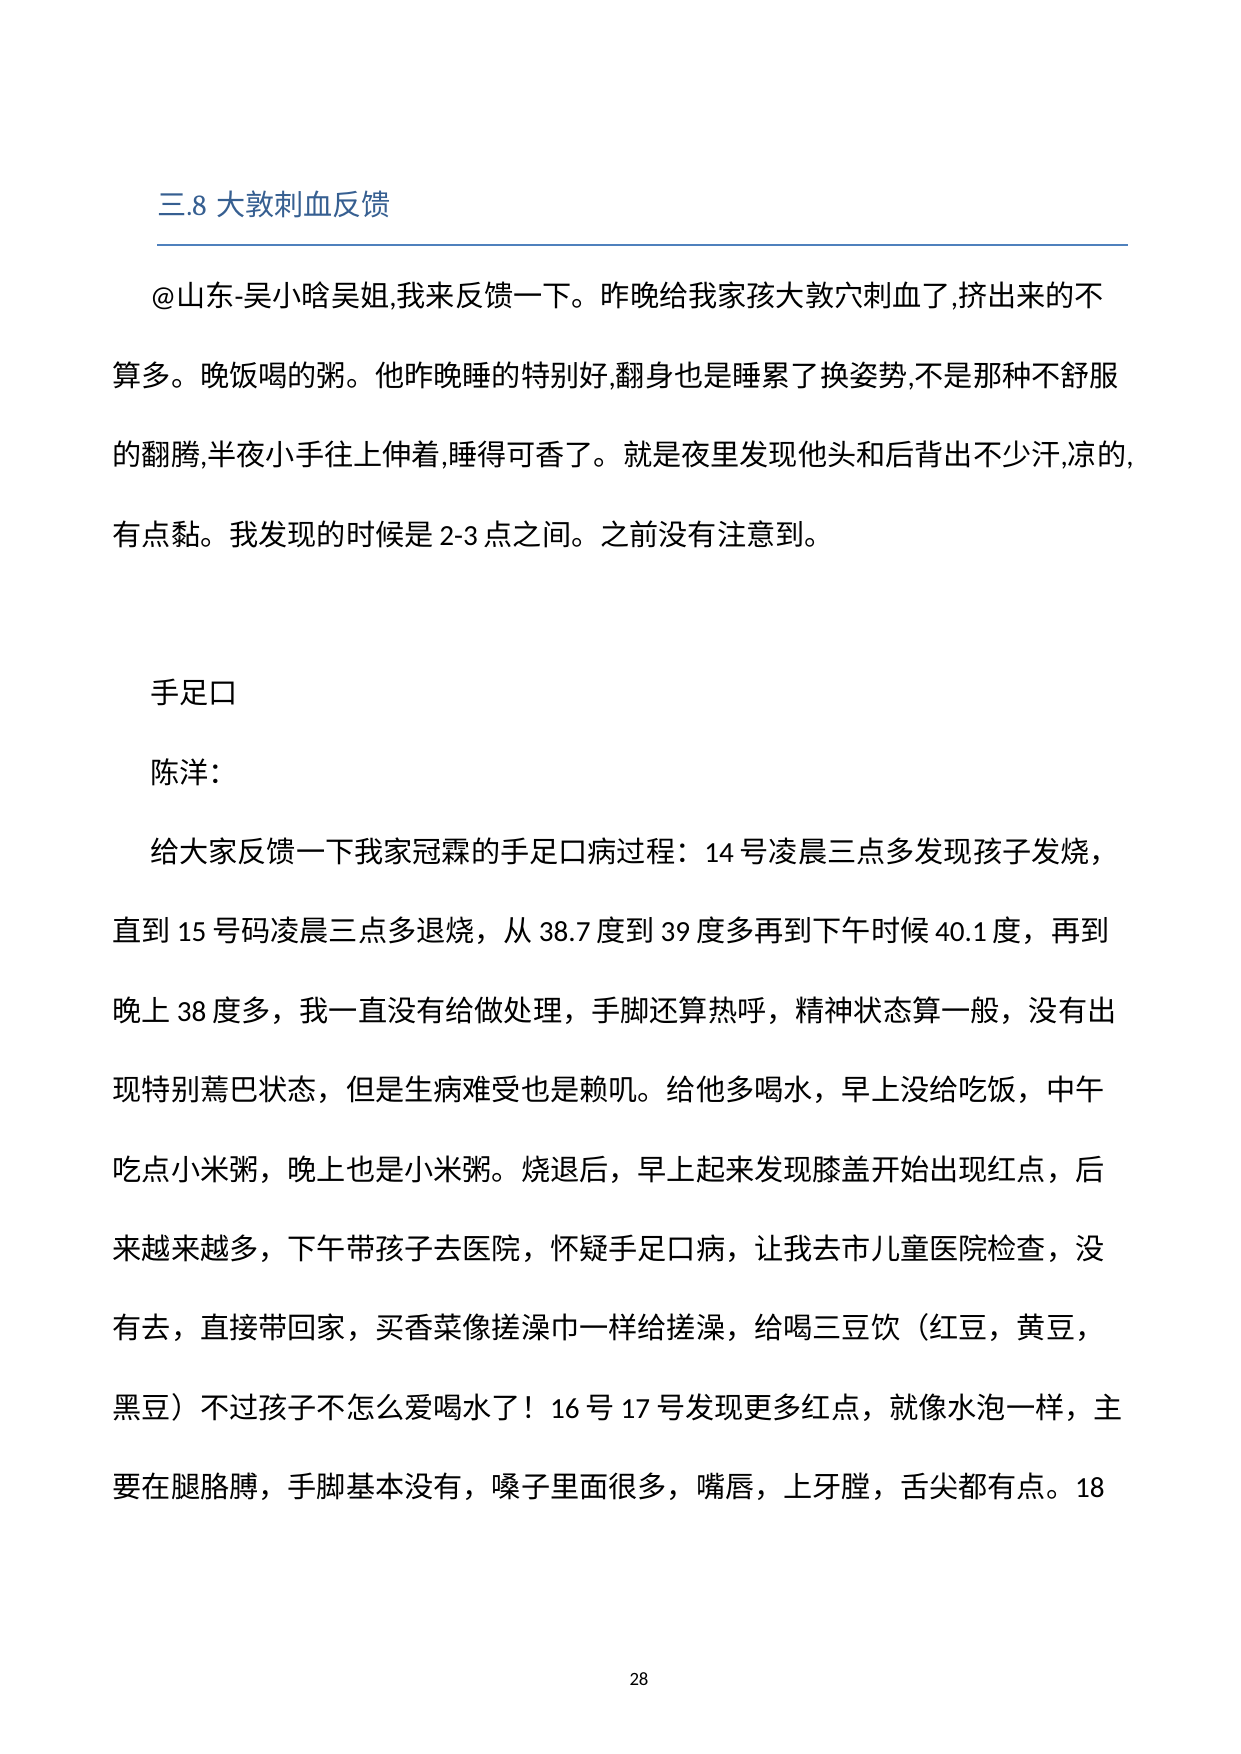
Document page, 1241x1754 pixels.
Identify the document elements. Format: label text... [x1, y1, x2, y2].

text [112, 810, 1128, 1524]
text 手足口 [112, 651, 1128, 731]
subtitle 大敦刺血反馈 [157, 163, 1128, 244]
text 陈洋： [112, 731, 1128, 810]
text @山东-吴小晗吴姐,我来反馈一下。昨晚给我家孩大敦穴刺血了,挤出来的不算多。晚饭喝的粥。他昨晚睡的特别好,翻身也是睡累了换姿势,不是那种不舒服的翻腾,半夜小手往上伸着,睡得可香了。就是夜里发现他头和后背出不少汗,凉的,有点黏。我发现的时候是2-3点之间。之前没有注意到。 [112, 254, 1128, 572]
